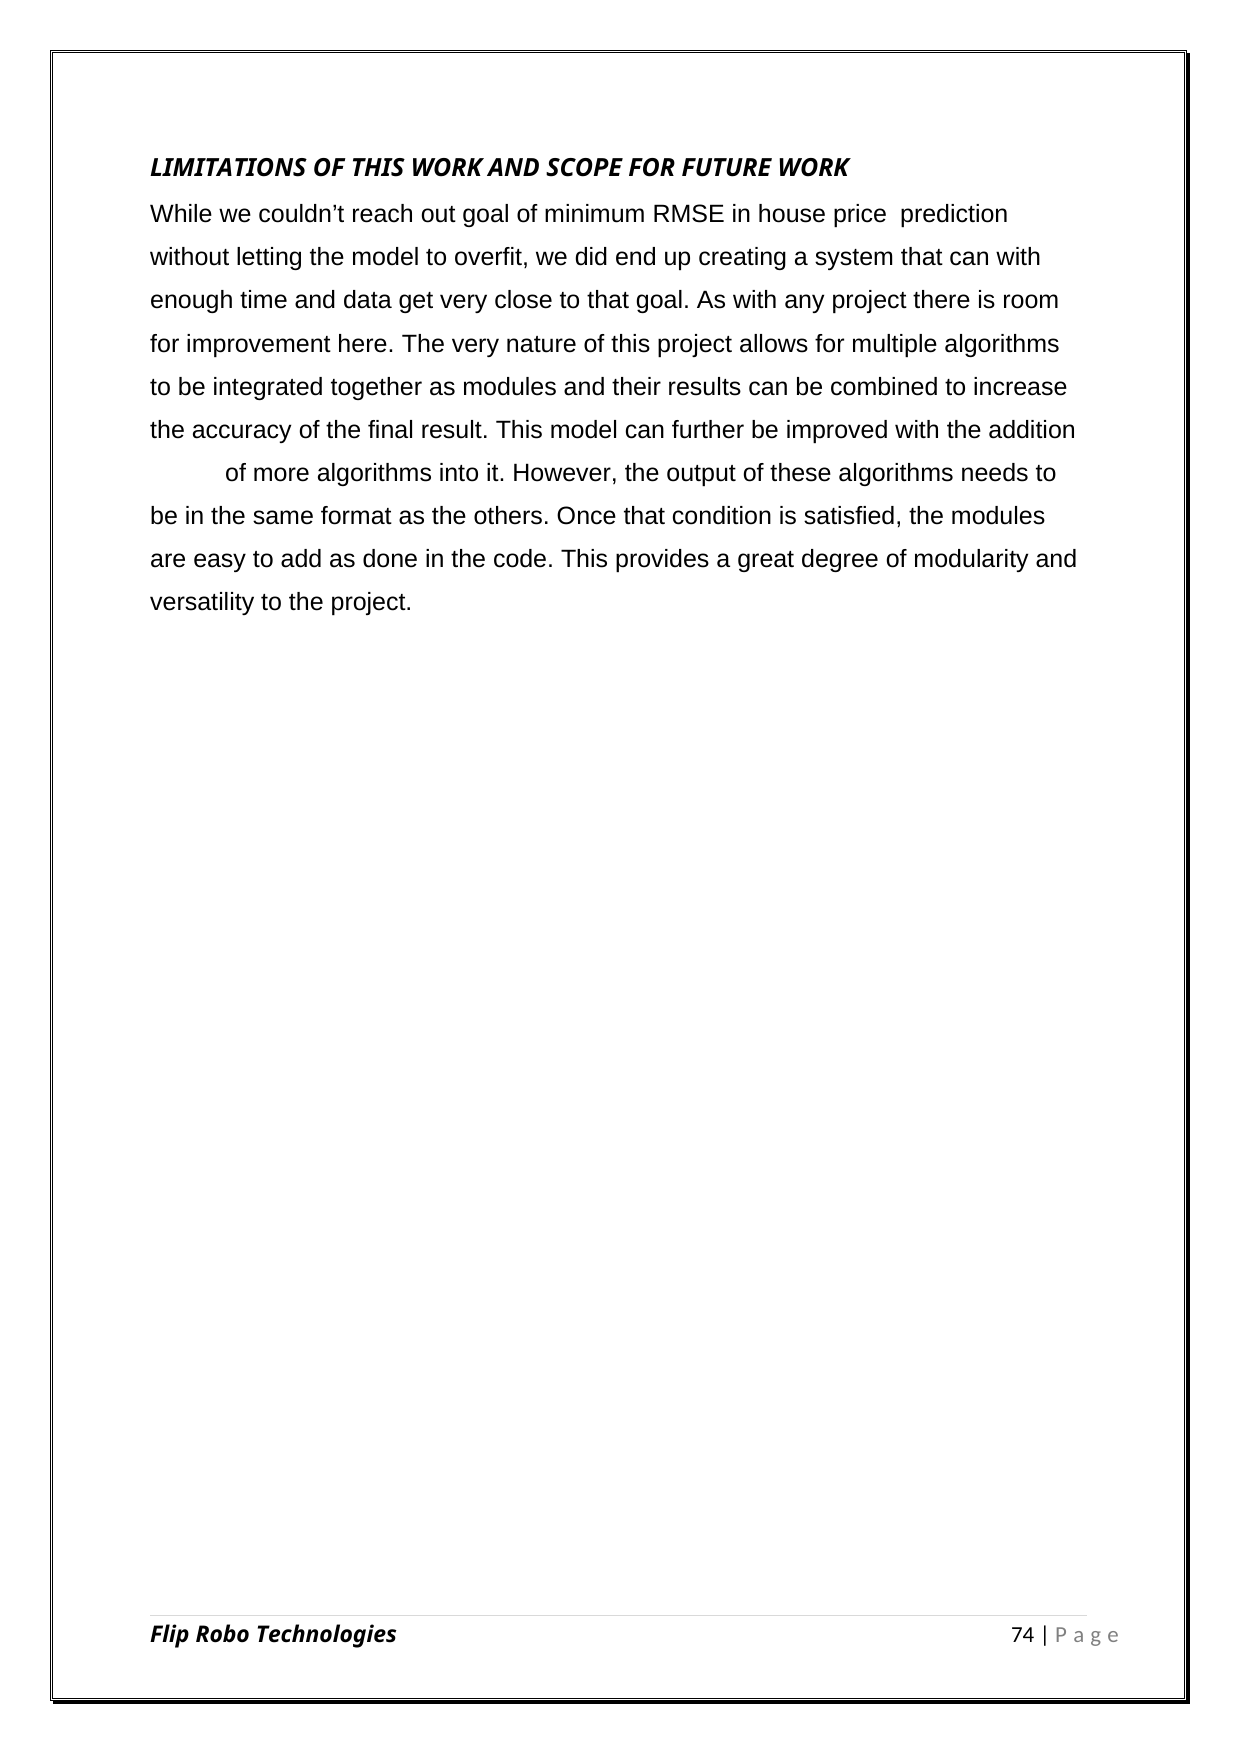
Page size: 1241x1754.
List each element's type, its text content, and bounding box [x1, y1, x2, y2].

subtitle LIMITATIONS OF THIS WORK AND SCOPE FOR FUTURE WORK [150, 150, 1087, 184]
text While we couldn’t reach out goal of minimum RMSE in house price prediction without letting the model to overfit, we did end up creating a system that can with enough time and data get very close to that goal. As with any project there is room for improvement here. The very nature of this project allows for multiple algorithms to be integrated together as modules and their results can be combined to increase the accuracy of the final result. This model can further be improved with the addition of more algorithms into it. However, the output of these algorithms needs to be in the same format as the others. Once that condition is satisfied, the modules are easy to add as done in the code. This provides a great degree of modularity and versatility to the project. [150, 199, 1087, 616]
